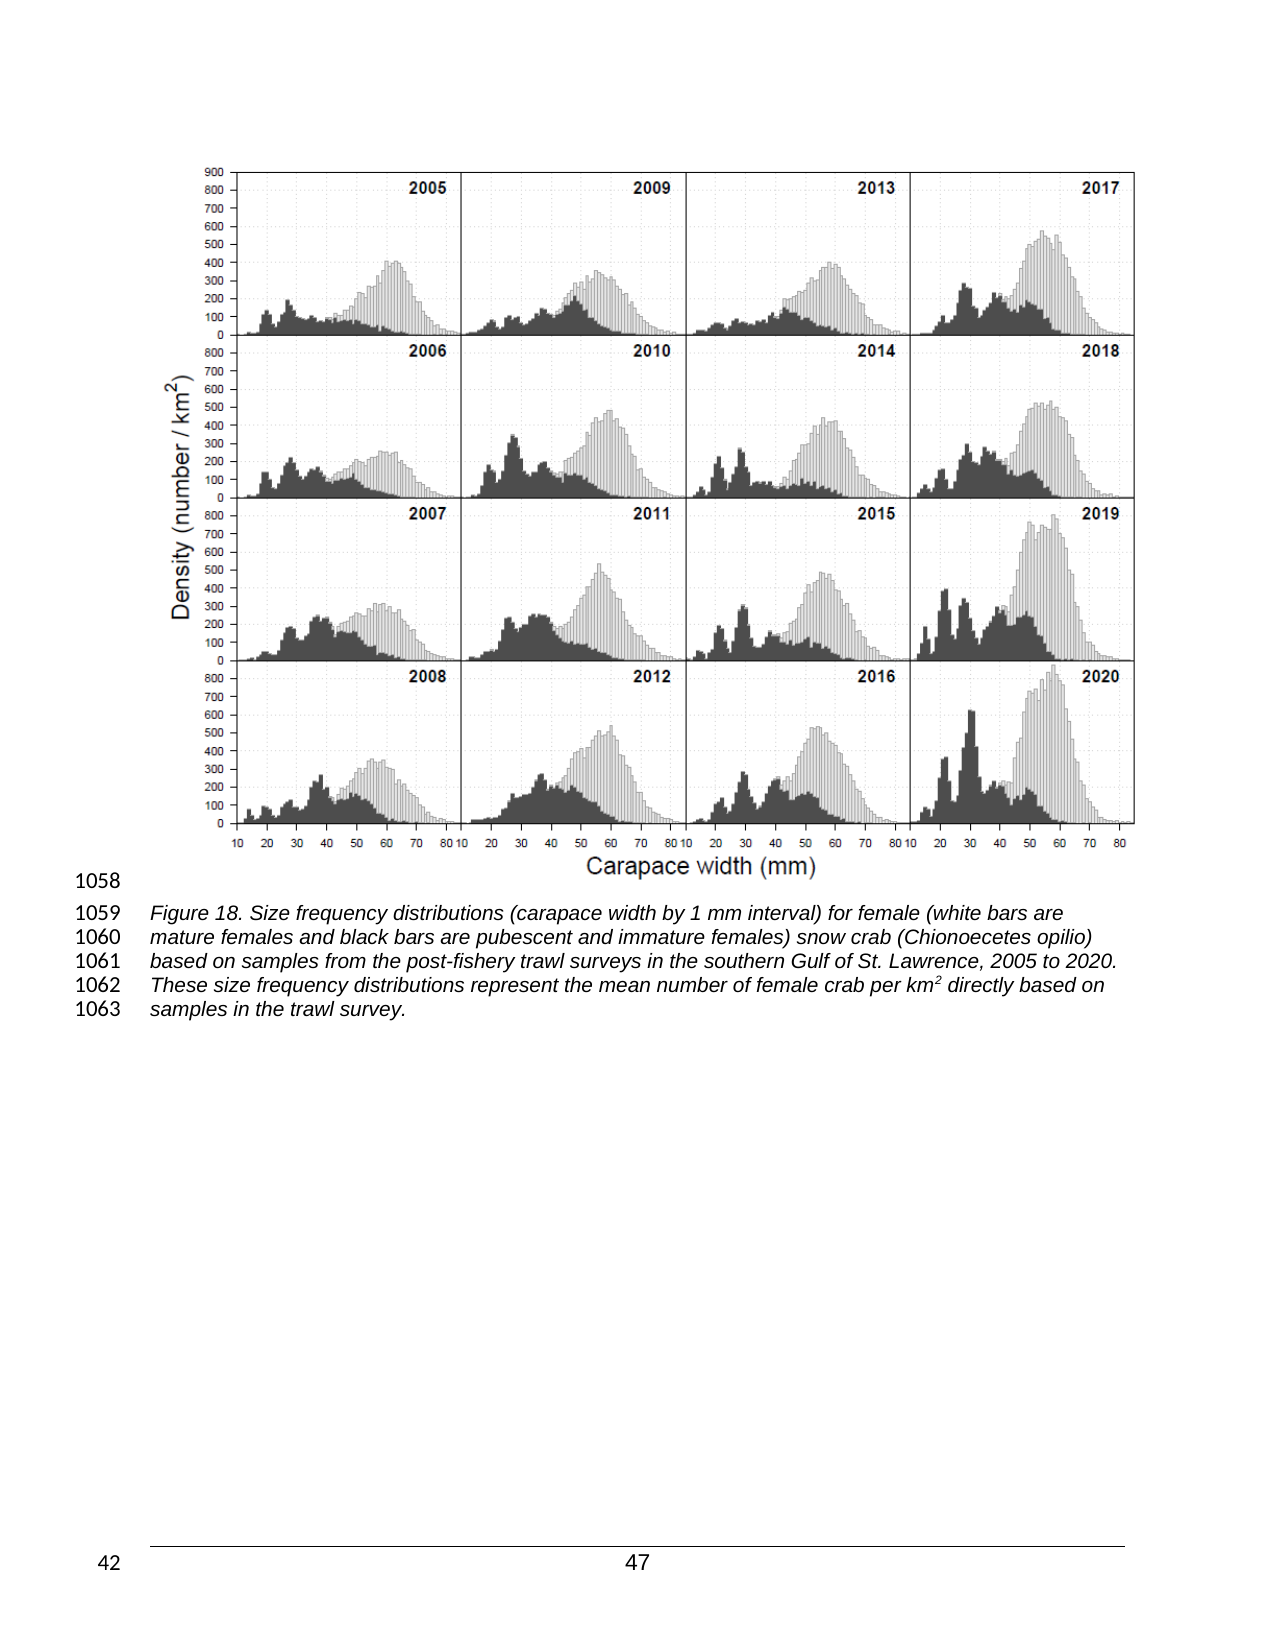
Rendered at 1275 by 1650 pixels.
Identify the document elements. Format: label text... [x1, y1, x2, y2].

text Figure 18. Size frequency distributions (carapace width by 1 mm interval) for female (white bars are mature females and black bars are pubescent and immature females) snow crab (Chionoecetes opilio) based on samples from the post-fishery trawl surveys in the southern Gulf of St. Lawrence, 2005 to 2020. These size frequency distributions represent the mean number of female crab per km2 directly based on samples in the trawl survey. [150, 901, 1125, 1021]
